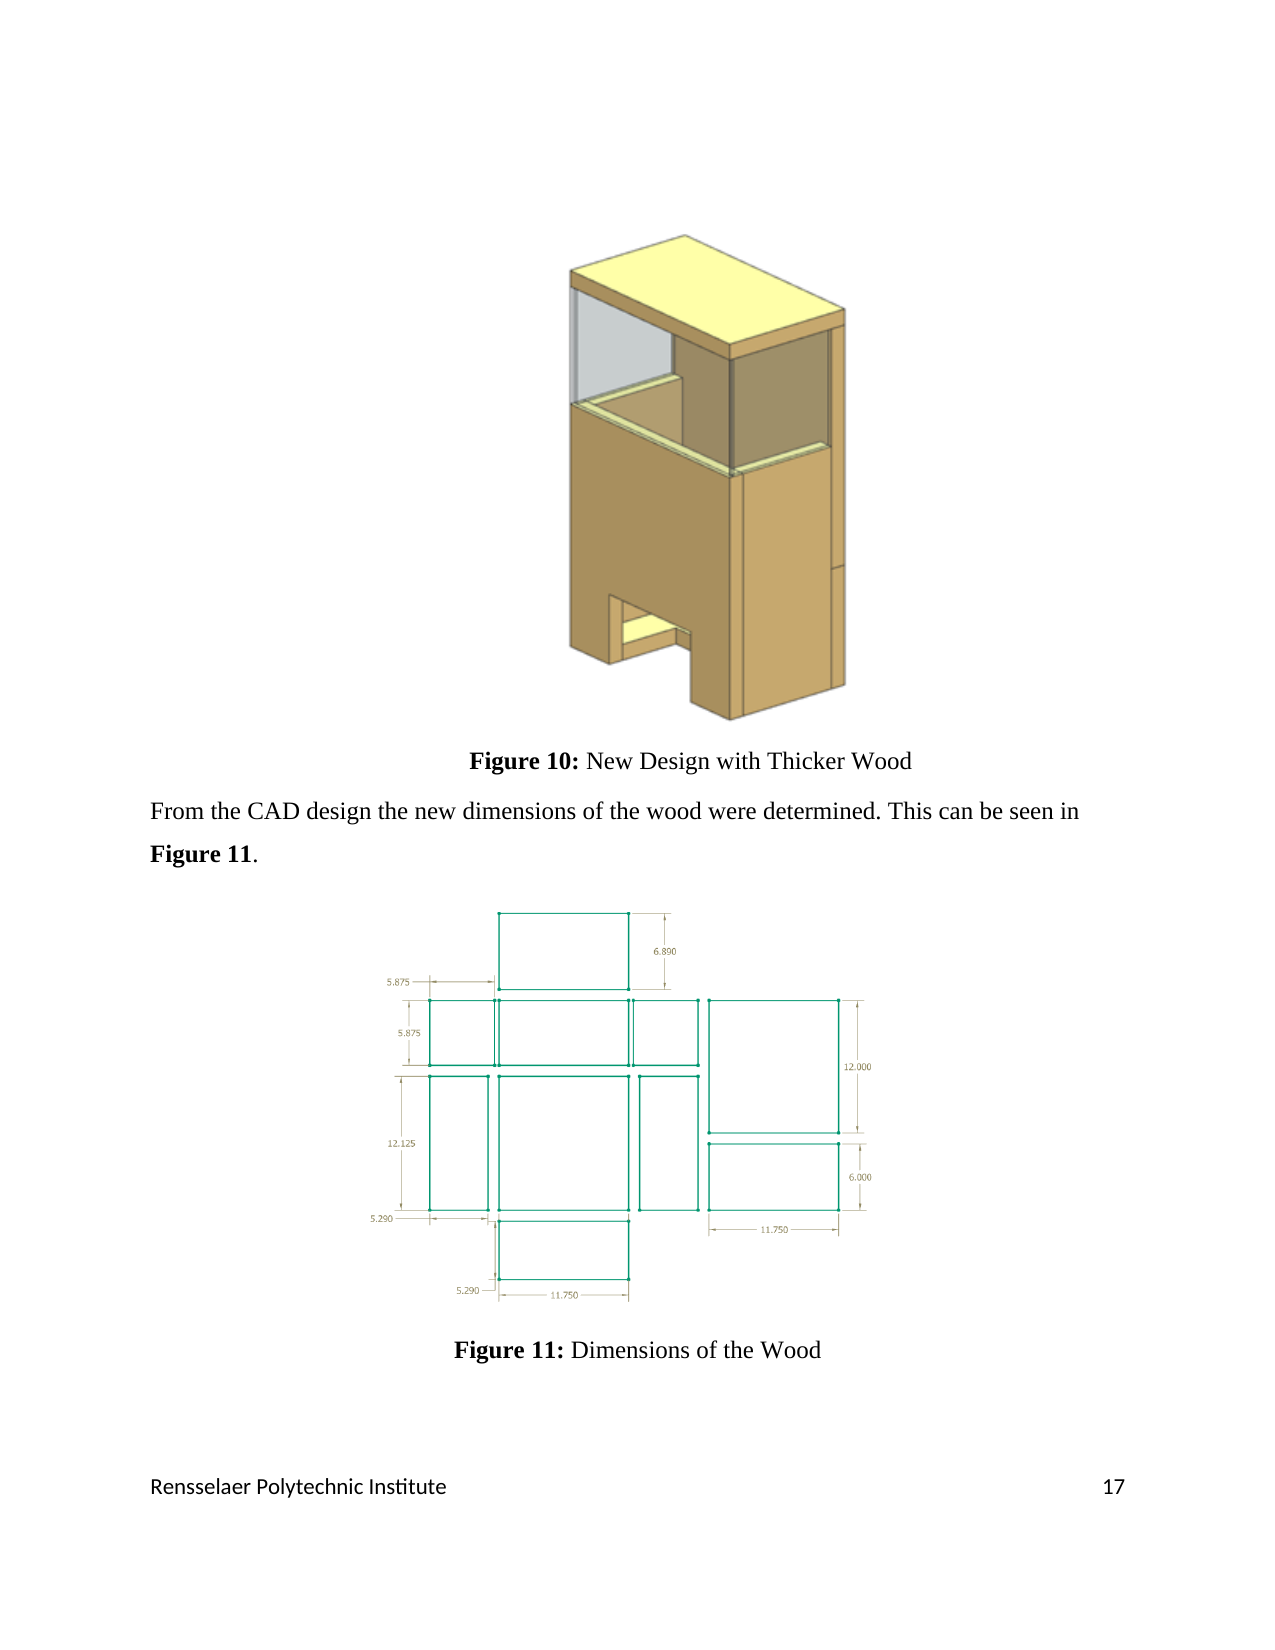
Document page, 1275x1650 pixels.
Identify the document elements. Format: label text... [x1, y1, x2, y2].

picture [356, 882, 919, 1322]
subtitle Figure 10: New Design with Thicker Wood [150, 746, 1125, 775]
text From the CAD design the new dimensions of the wood were determined. This can be seen in Figure 11. [150, 796, 1125, 868]
picture [549, 223, 876, 733]
subtitle Figure 11: Dimensions of the Wood [150, 1336, 1125, 1364]
